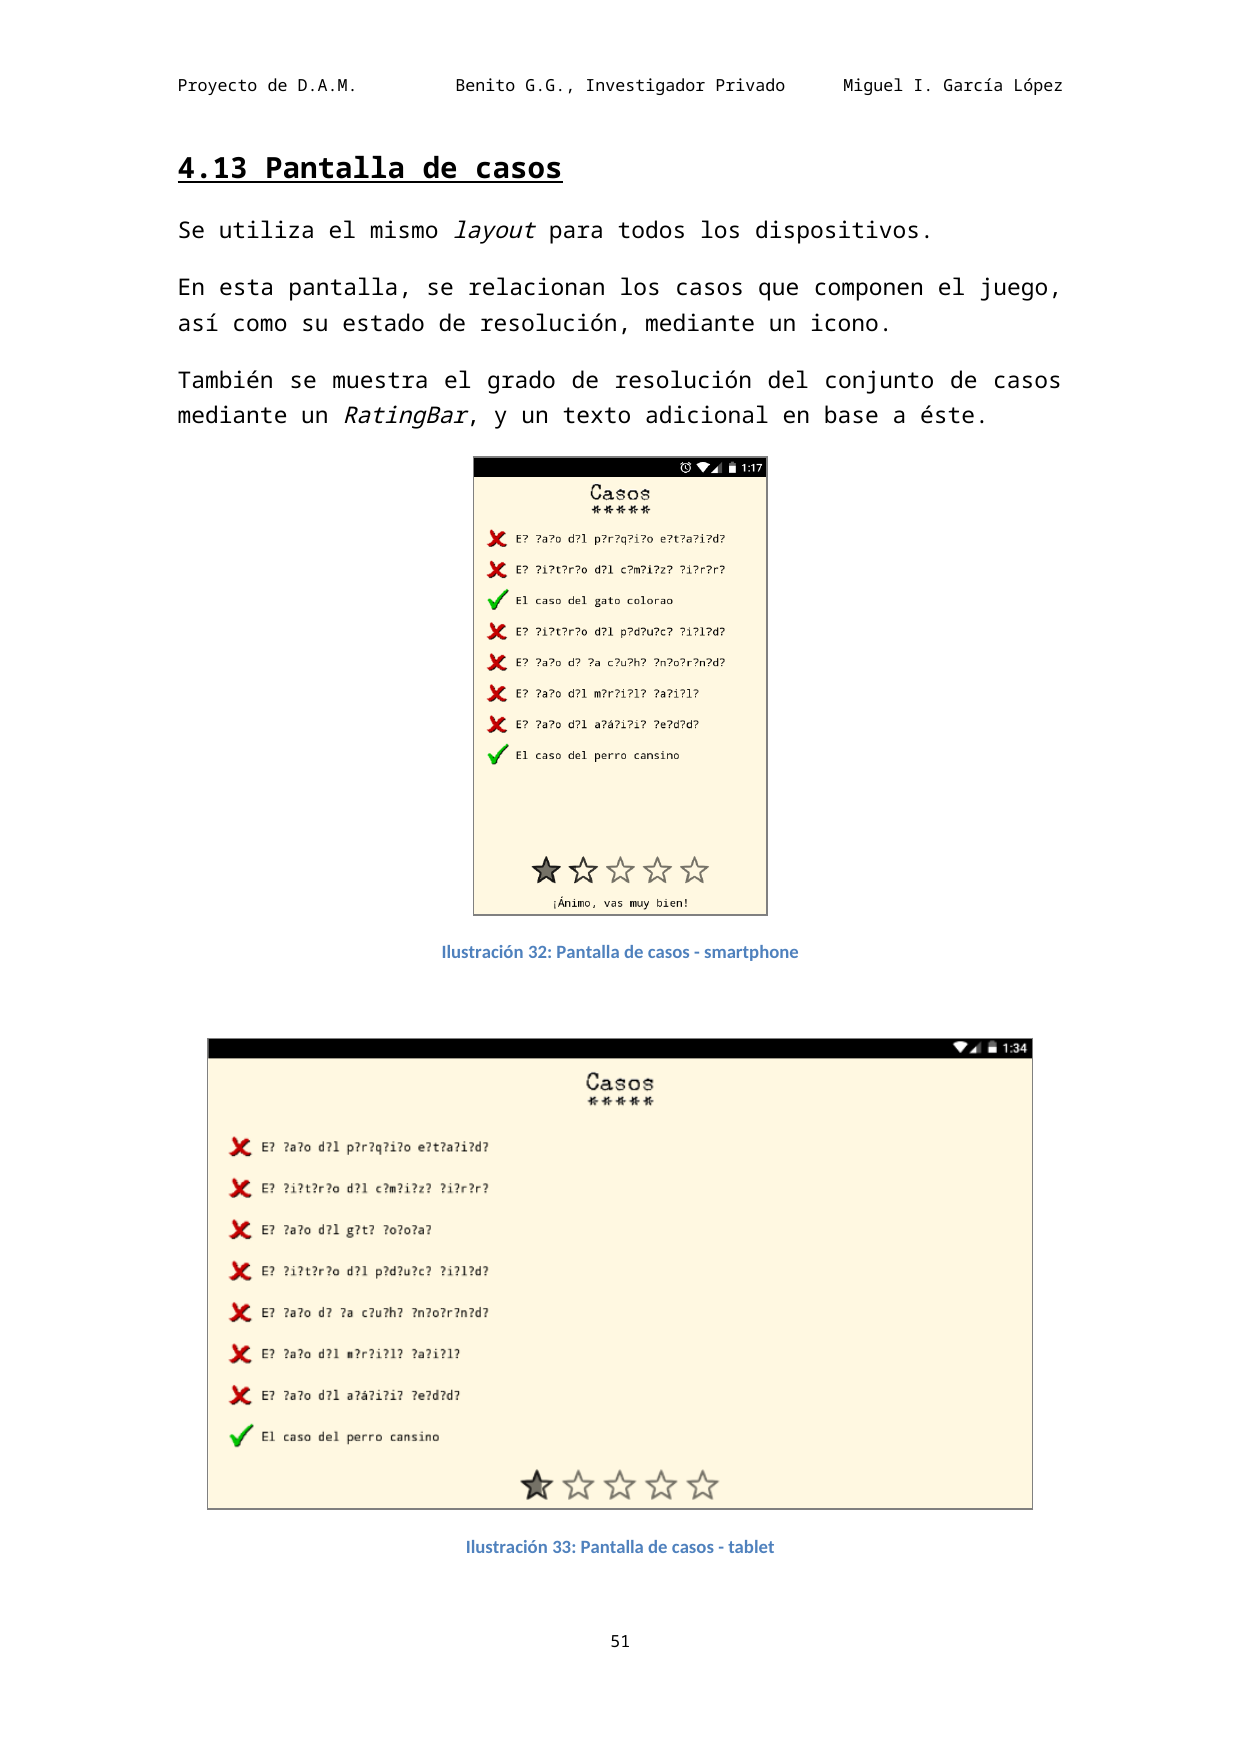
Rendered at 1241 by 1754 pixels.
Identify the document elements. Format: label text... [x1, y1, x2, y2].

text Se utiliza el mismo layout para todos los dispositivos. [177, 214, 1063, 245]
picture [474, 458, 766, 914]
text En esta pantalla, se relacionan los casos que componen el juego, así como su estado de resolución, mediante un icono. [177, 271, 1063, 338]
text 4.13 Pantalla de casos [177, 148, 1063, 187]
text También se muestra el grado de resolución del conjunto de casos mediante un RatingBar, y un texto adicional en base a éste. [177, 363, 1063, 431]
picture [208, 1039, 1032, 1508]
